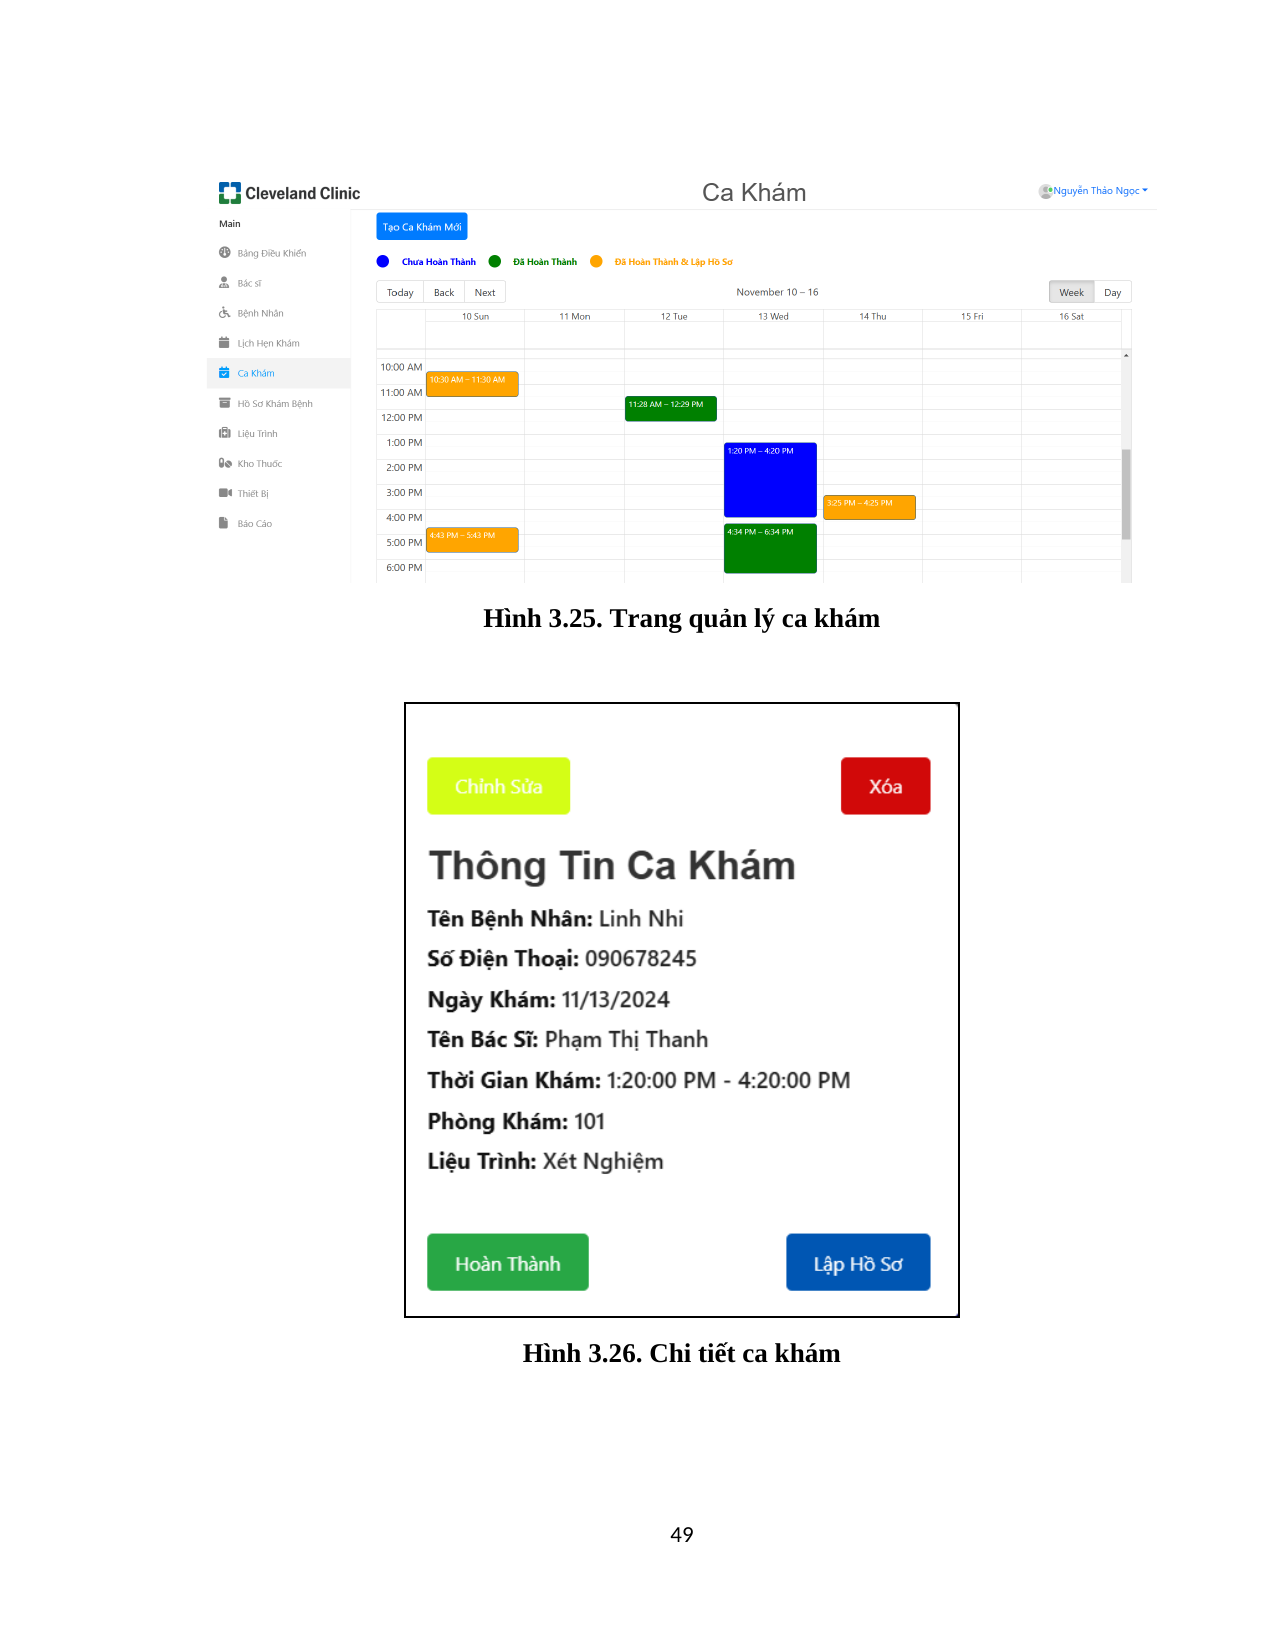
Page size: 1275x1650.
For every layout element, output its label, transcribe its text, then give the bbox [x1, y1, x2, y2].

picture [206, 177, 1157, 583]
picture [406, 704, 958, 1316]
text Hình 3.25. Trang quản lý ca khám [207, 602, 1157, 633]
text Hình 3.26. Chi tiết ca khám [207, 1337, 1157, 1368]
